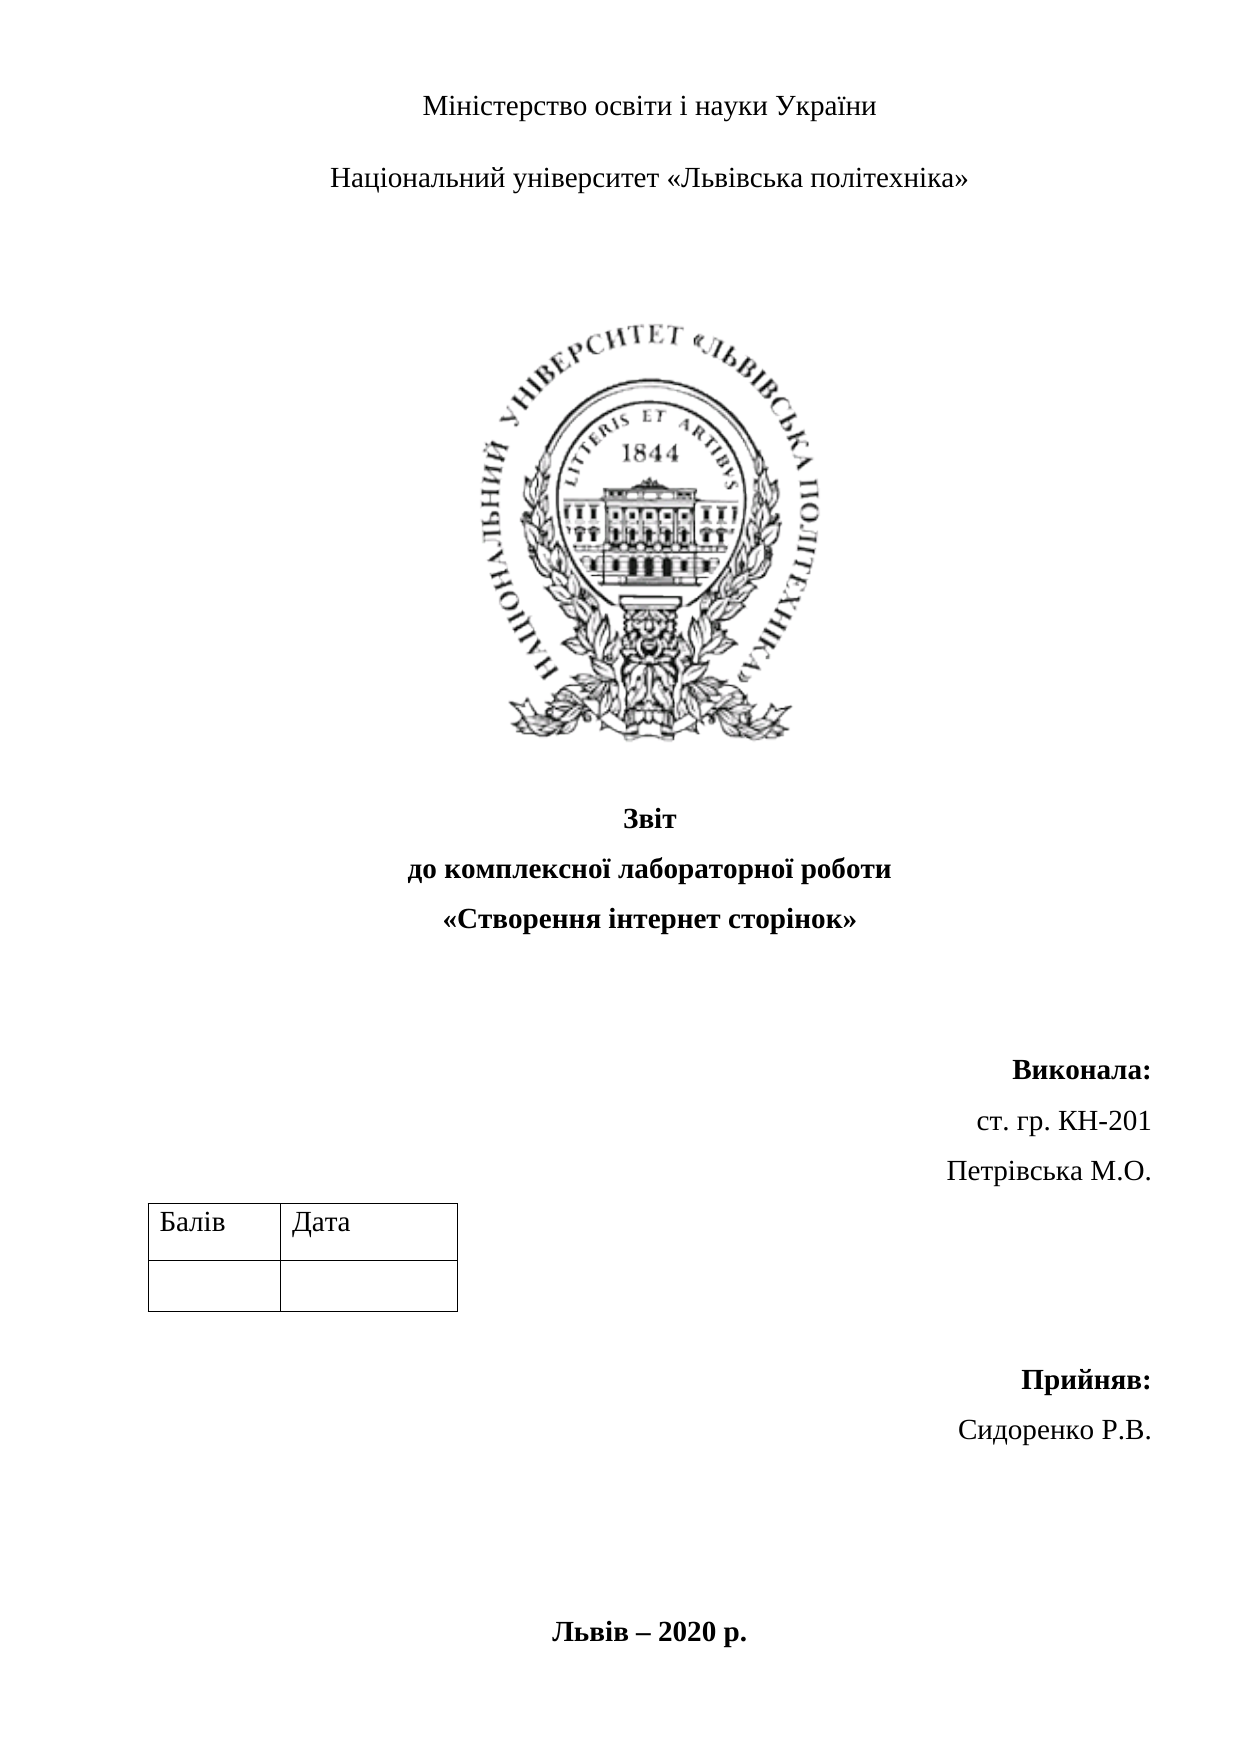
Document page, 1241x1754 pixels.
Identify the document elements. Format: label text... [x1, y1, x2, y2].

table_cell [281, 1261, 457, 1311]
table_cell [149, 1261, 280, 1311]
text Національний університет «Львівська політехніка» [148, 160, 1152, 193]
text Прийняв: [885, 1362, 1152, 1396]
text ст. гр. КН-201 [885, 1103, 1152, 1136]
text Звіт [148, 801, 1152, 834]
table_header Балів [149, 1204, 280, 1259]
text «Створення інтернет сторінок» [148, 901, 1152, 935]
text Сидоренко Р.В. [148, 1412, 1152, 1446]
text Петрівська М.О. [885, 1153, 1152, 1187]
table_header Дата [281, 1204, 457, 1259]
text Виконала: [148, 1052, 1152, 1086]
text Міністерство освіти і науки України [148, 88, 1152, 122]
picture [450, 302, 849, 766]
text Львів – 2020 р. [148, 1614, 1152, 1647]
text до комплексної лабораторної роботи [148, 851, 1152, 885]
